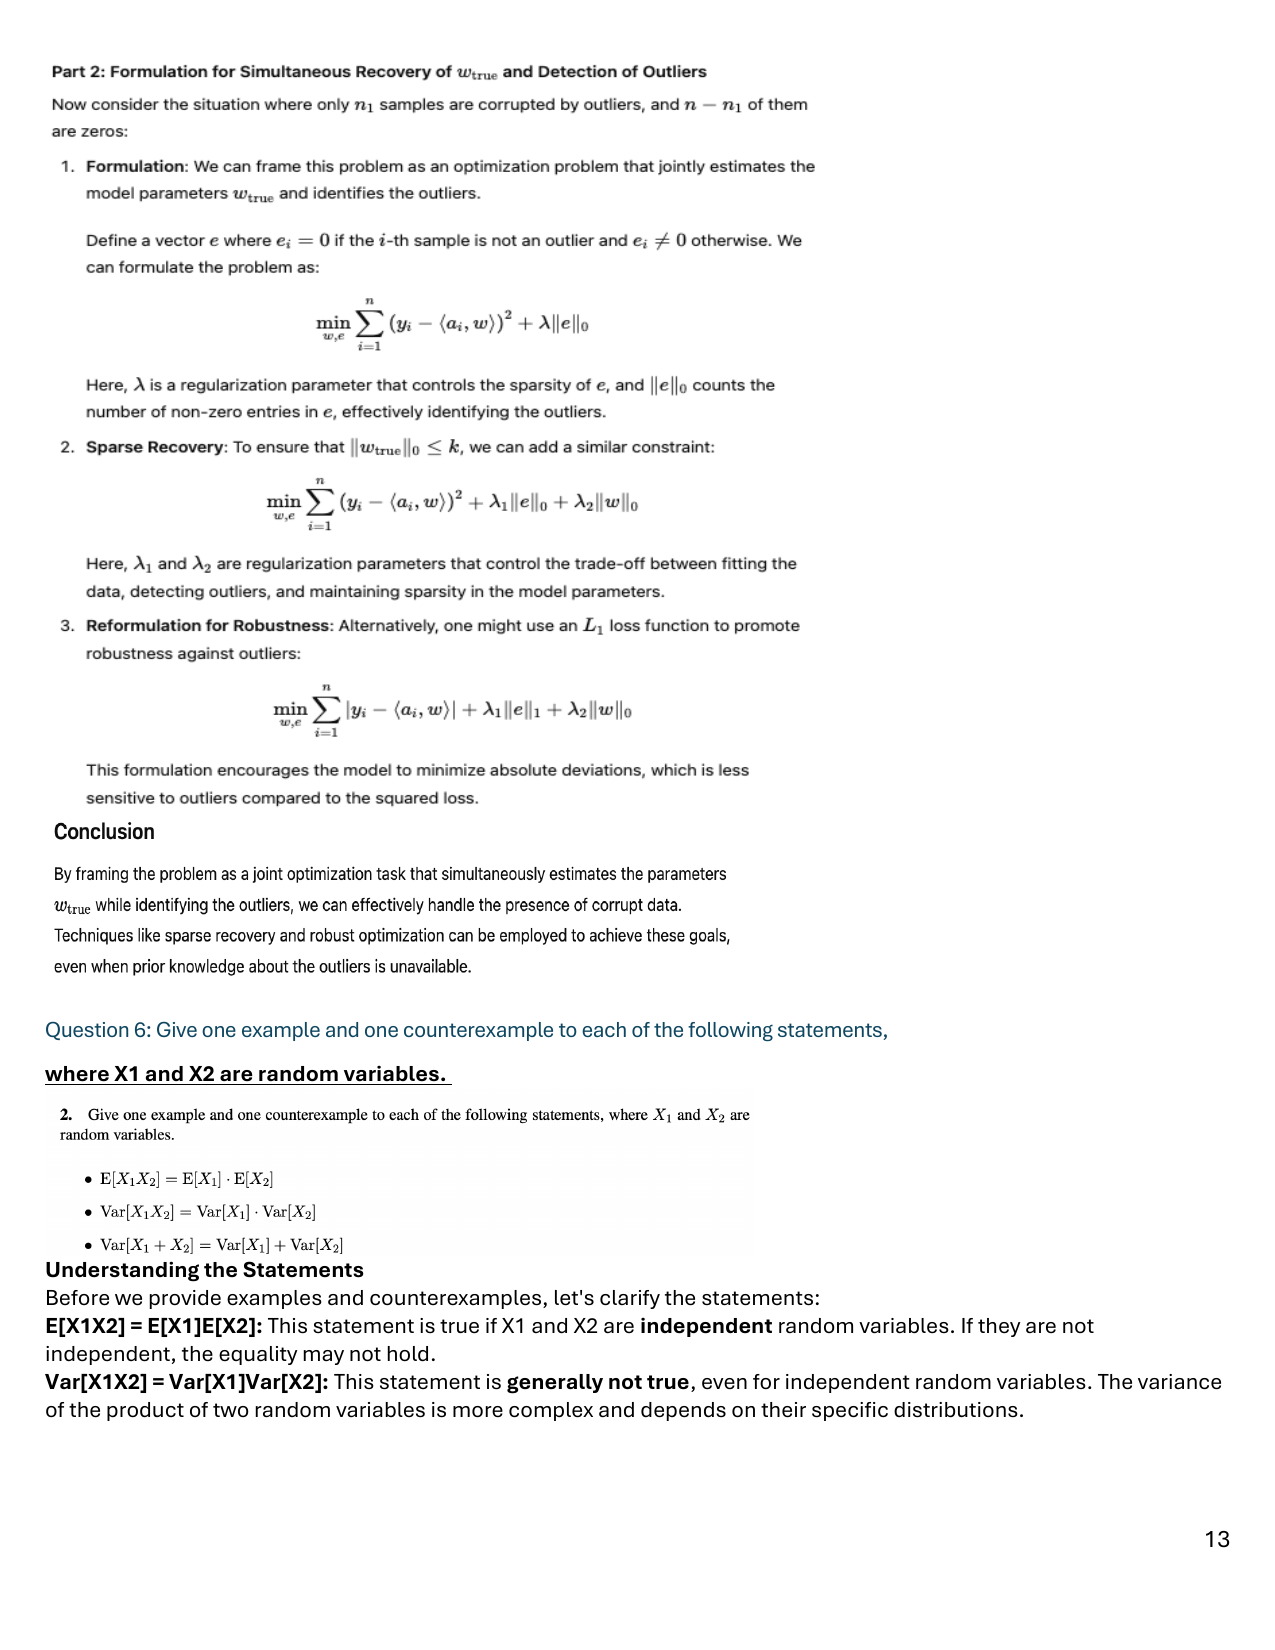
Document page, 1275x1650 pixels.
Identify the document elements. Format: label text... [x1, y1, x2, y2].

text E[X1X2] = E[X1]E[X2]: This statement is true if X1 and X2 are independent random variables. If they are not independent, the equality may not hold. [45, 1312, 1230, 1368]
text where X1 and X2 are random variables. [45, 1060, 1230, 1088]
text Var[X1X2] = Var[X1]Var[X2]: This statement is generally not true, even for independent random variables. The variance of the product of two random variables is more complex and depends on their specific distributions. [45, 1368, 1230, 1424]
text Before we provide examples and counterexamples, let's clarify the statements: [45, 1284, 1230, 1312]
picture [45, 60, 831, 979]
picture [45, 1088, 754, 1256]
subtitle Question 6: Give one example and one counterexample to each of the following statements, [45, 1016, 1230, 1044]
text Understanding the Statements [45, 1256, 1230, 1284]
